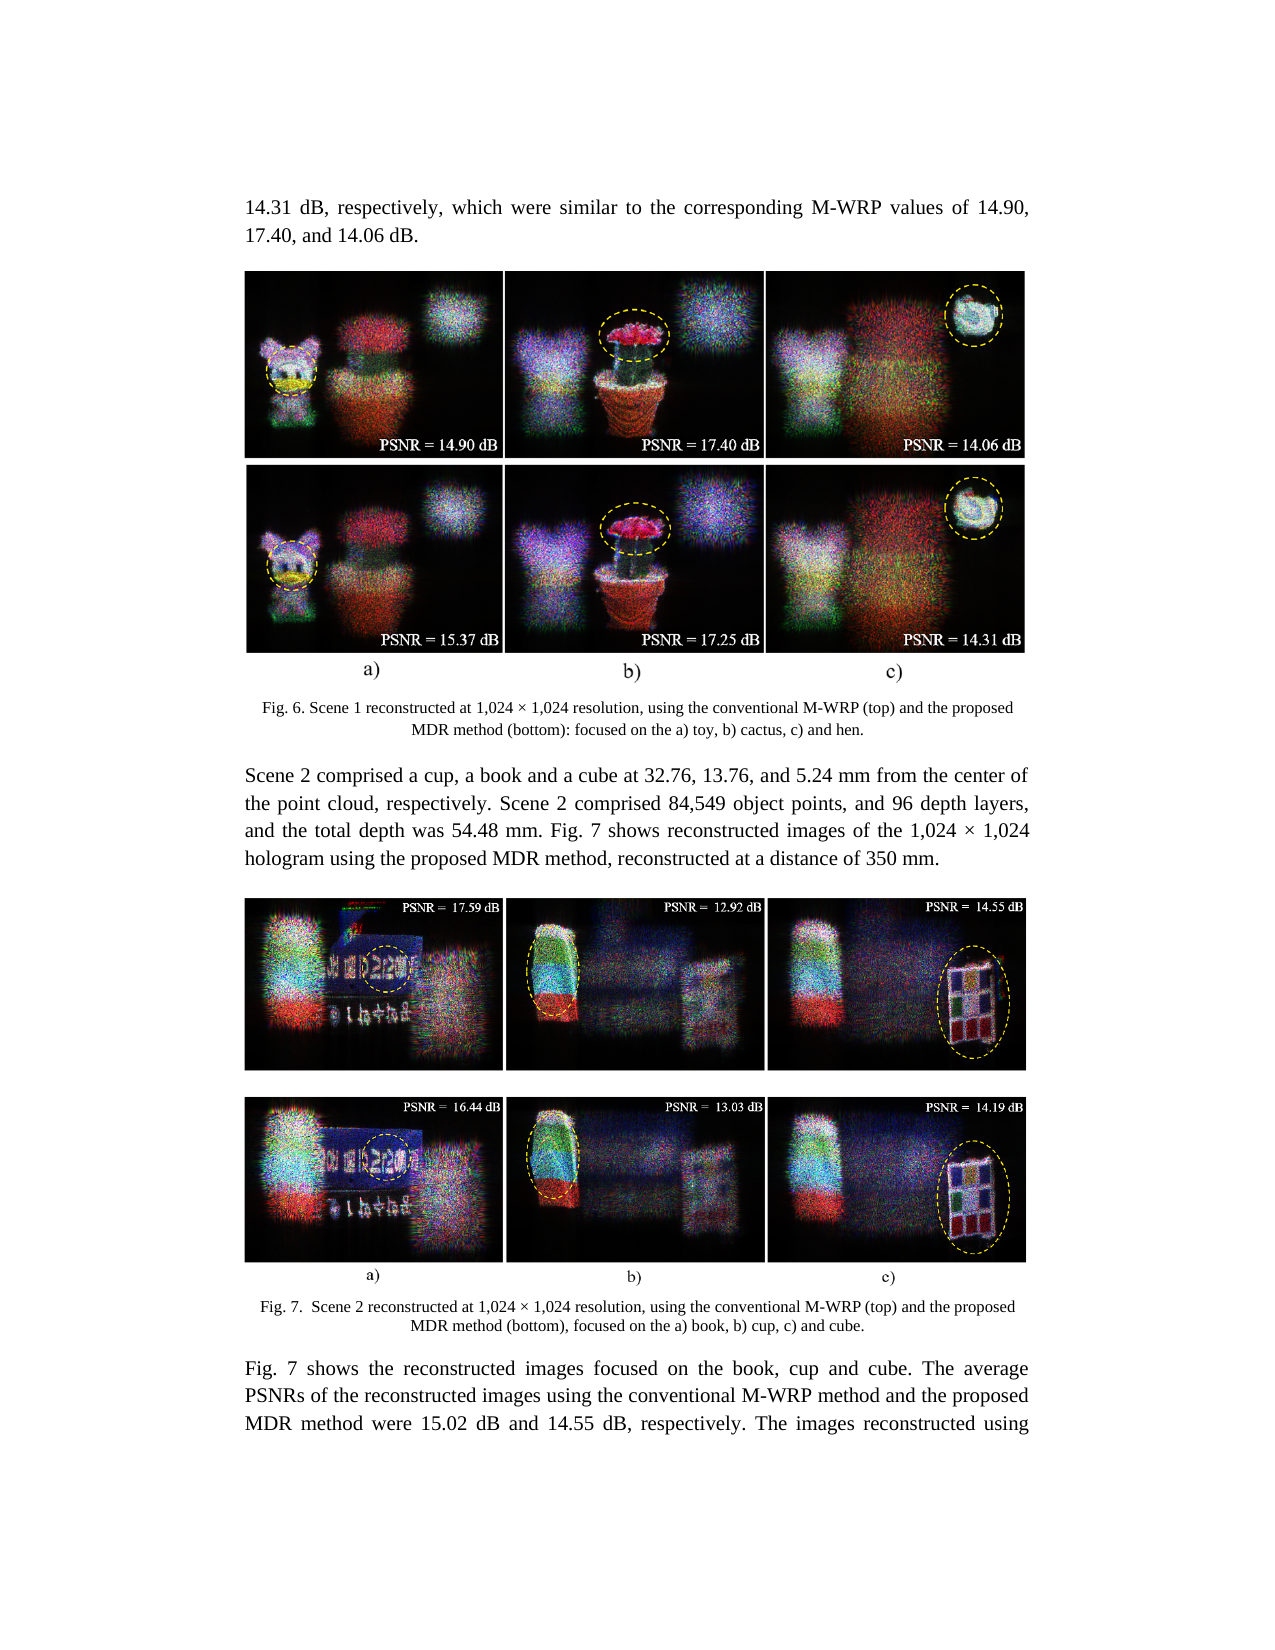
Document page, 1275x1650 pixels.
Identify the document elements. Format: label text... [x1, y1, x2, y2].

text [244, 195, 1031, 247]
picture [244, 894, 1031, 1297]
text Fig. 7. Scene 2 reconstructed at 1,024 × 1,024 resolution, using the conventional M-WRP (top) and the proposed MDR method (bottom), focused on the a) book, b) cup, c) and cube. [244, 1297, 1031, 1335]
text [244, 1356, 1031, 1435]
text Fig. 6. Scene 1 reconstructed at 1,024 × 1,024 resolution, using the conventional M-WRP (top) and the proposed MDR method (bottom): focused on the a) toy, b) cactus, c) and hen. [244, 696, 1031, 739]
text Scene 2 comprised a cup, a book and a cube at 32.76, 13.76, and 5.24 mm from the center of the point cloud, respectively. Scene 2 comprised 84,549 object points, and 96 depth layers, and the total depth was 54.48 mm. Fig. 7 shows reconstructed images of the 1,024 × 1,024 hologram using the proposed MDR method, reconstructed at a distance of 350 mm. [244, 763, 1031, 870]
picture [244, 271, 1031, 696]
